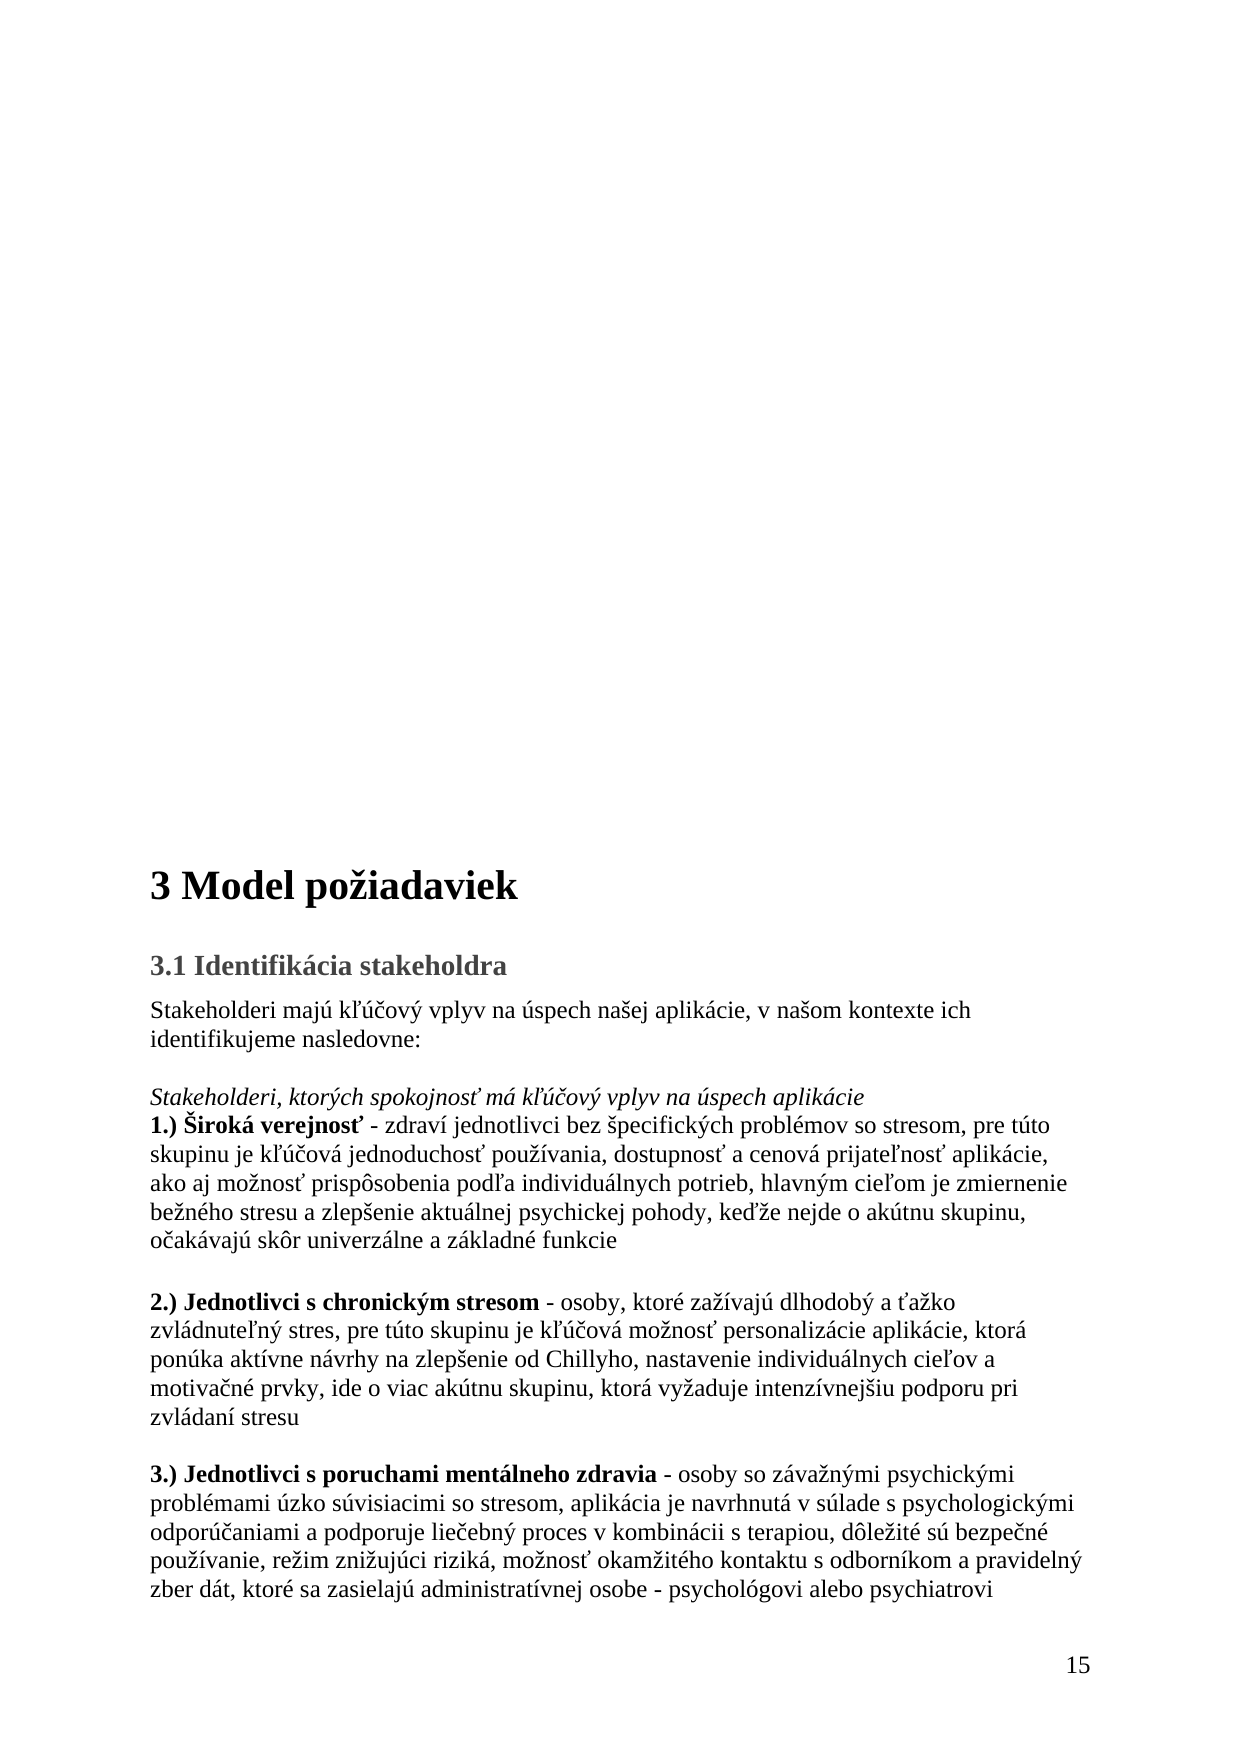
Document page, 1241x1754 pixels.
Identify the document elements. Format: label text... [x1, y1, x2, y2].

text Stakeholderi, ktorých spokojnosť má kľúčový vplyv na úspech aplikácie [150, 1082, 1090, 1110]
subtitle 3.1 Identifikácia stakeholdra [150, 948, 1090, 982]
text 1.) Široká verejnosť - zdraví jednotlivci bez špecifických problémov so stresom, pre túto skupinu je kľúčová jednoduchosť používania, dostupnosť a cenová prijateľnosť aplikácie, ako aj možnosť prispôsobenia podľa individuálnych potrieb, hlavným cieľom je zmiernenie bežného stresu a zlepšenie aktuálnej psychickej pohody, keďže nejde o akútnu skupinu, očakávajú skôr univerzálne a základné funkcie [150, 1110, 1090, 1254]
text 3.) Jednotlivci s poruchami mentálneho zdravia - osoby so závažnými psychickými problémami úzko súvisiacimi so stresom, aplikácia je navrhnutá v súlade s psychologickými odporúčaniami a podporuje liečebný proces v kombinácii s terapiou, dôležité sú bezpečné používanie, režim znižujúci riziká, možnosť okamžitého kontaktu s odborníkom a pravidelný zber dát, ktoré sa zasielajú administratívnej osobe - psychológovi alebo psychiatrovi [150, 1459, 1090, 1603]
subtitle 3 Model požiadaviek [150, 860, 1090, 908]
text Stakeholderi majú kľúčový vplyv na úspech našej aplikácie, v našom kontexte ich identifikujeme nasledovne: [150, 995, 1090, 1053]
text 2.) Jednotlivci s chronickým stresom - osoby, ktoré zažívajú dlhodobý a ťažko zvládnuteľný stres, pre túto skupinu je kľúčová možnosť personalizácie aplikácie, ktorá ponúka aktívne návrhy na zlepšenie od Chillyho, nastavenie individuálnych cieľov a motivačné prvky, ide o viac akútnu skupinu, ktorá vyžaduje intenzívnejšiu podporu pri zvládaní stresu [150, 1287, 1090, 1430]
